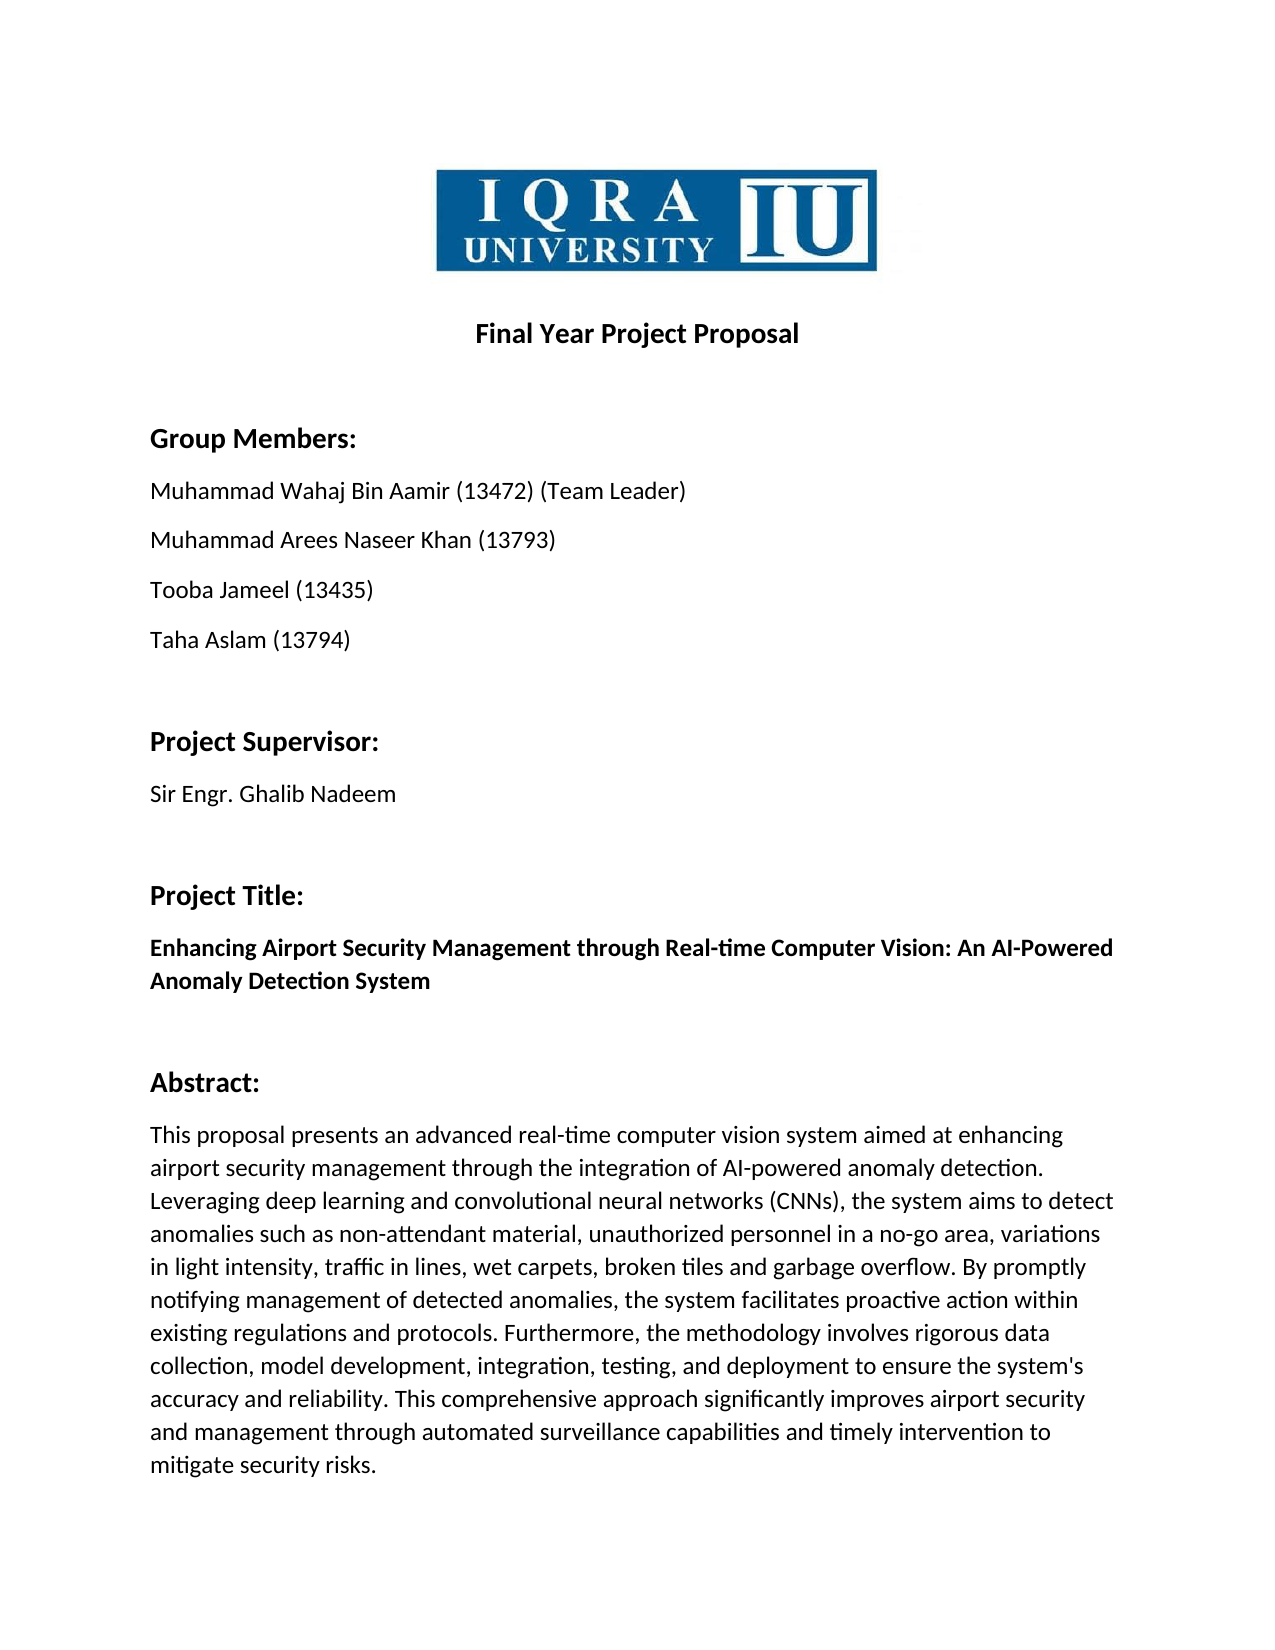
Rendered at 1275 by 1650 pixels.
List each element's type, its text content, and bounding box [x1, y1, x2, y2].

text Abstract: [150, 1064, 1125, 1100]
text Tooba Jameel (13435) [150, 574, 1125, 605]
text Project Title: [150, 877, 1125, 913]
text Taha Aslam (13794) [150, 624, 1125, 654]
text Enhancing Airport Security Management through Real-time Computer Vision: An AI-Powered Anomaly Detection System [150, 932, 1125, 996]
text Final Year Project Proposal [150, 315, 1125, 351]
picture [390, 150, 922, 294]
text Muhammad Arees Naseer Khan (13793) [150, 525, 1125, 555]
text This proposal presents an advanced real-time computer vision system aimed at enhancing airport security management through the integration of AI-powered anomaly detection. Leveraging deep learning and convolutional neural networks (CNNs), the system aims to detect anomalies such as non-attendant material, unauthorized personnel in a no-go area, variations in light intensity, traffic in lines, wet carpets, broken tiles and garbage overflow. By promptly notifying management of detected anomalies, the system facilitates proactive action within existing regulations and protocols. Furthermore, the methodology involves rigorous data collection, model development, integration, testing, and deployment to ensure the system's accuracy and reliability. This comprehensive approach significantly improves airport security and management through automated surveillance capabilities and timely intervention to mitigate security risks. [150, 1119, 1125, 1479]
text Muhammad Wahaj Bin Aamir (13472) (Team Leader) [150, 475, 1125, 506]
text Project Supervisor: [150, 723, 1125, 759]
text Group Members: [150, 420, 1125, 456]
text Sir Engr. Ghalib Nadeem [150, 778, 1125, 809]
